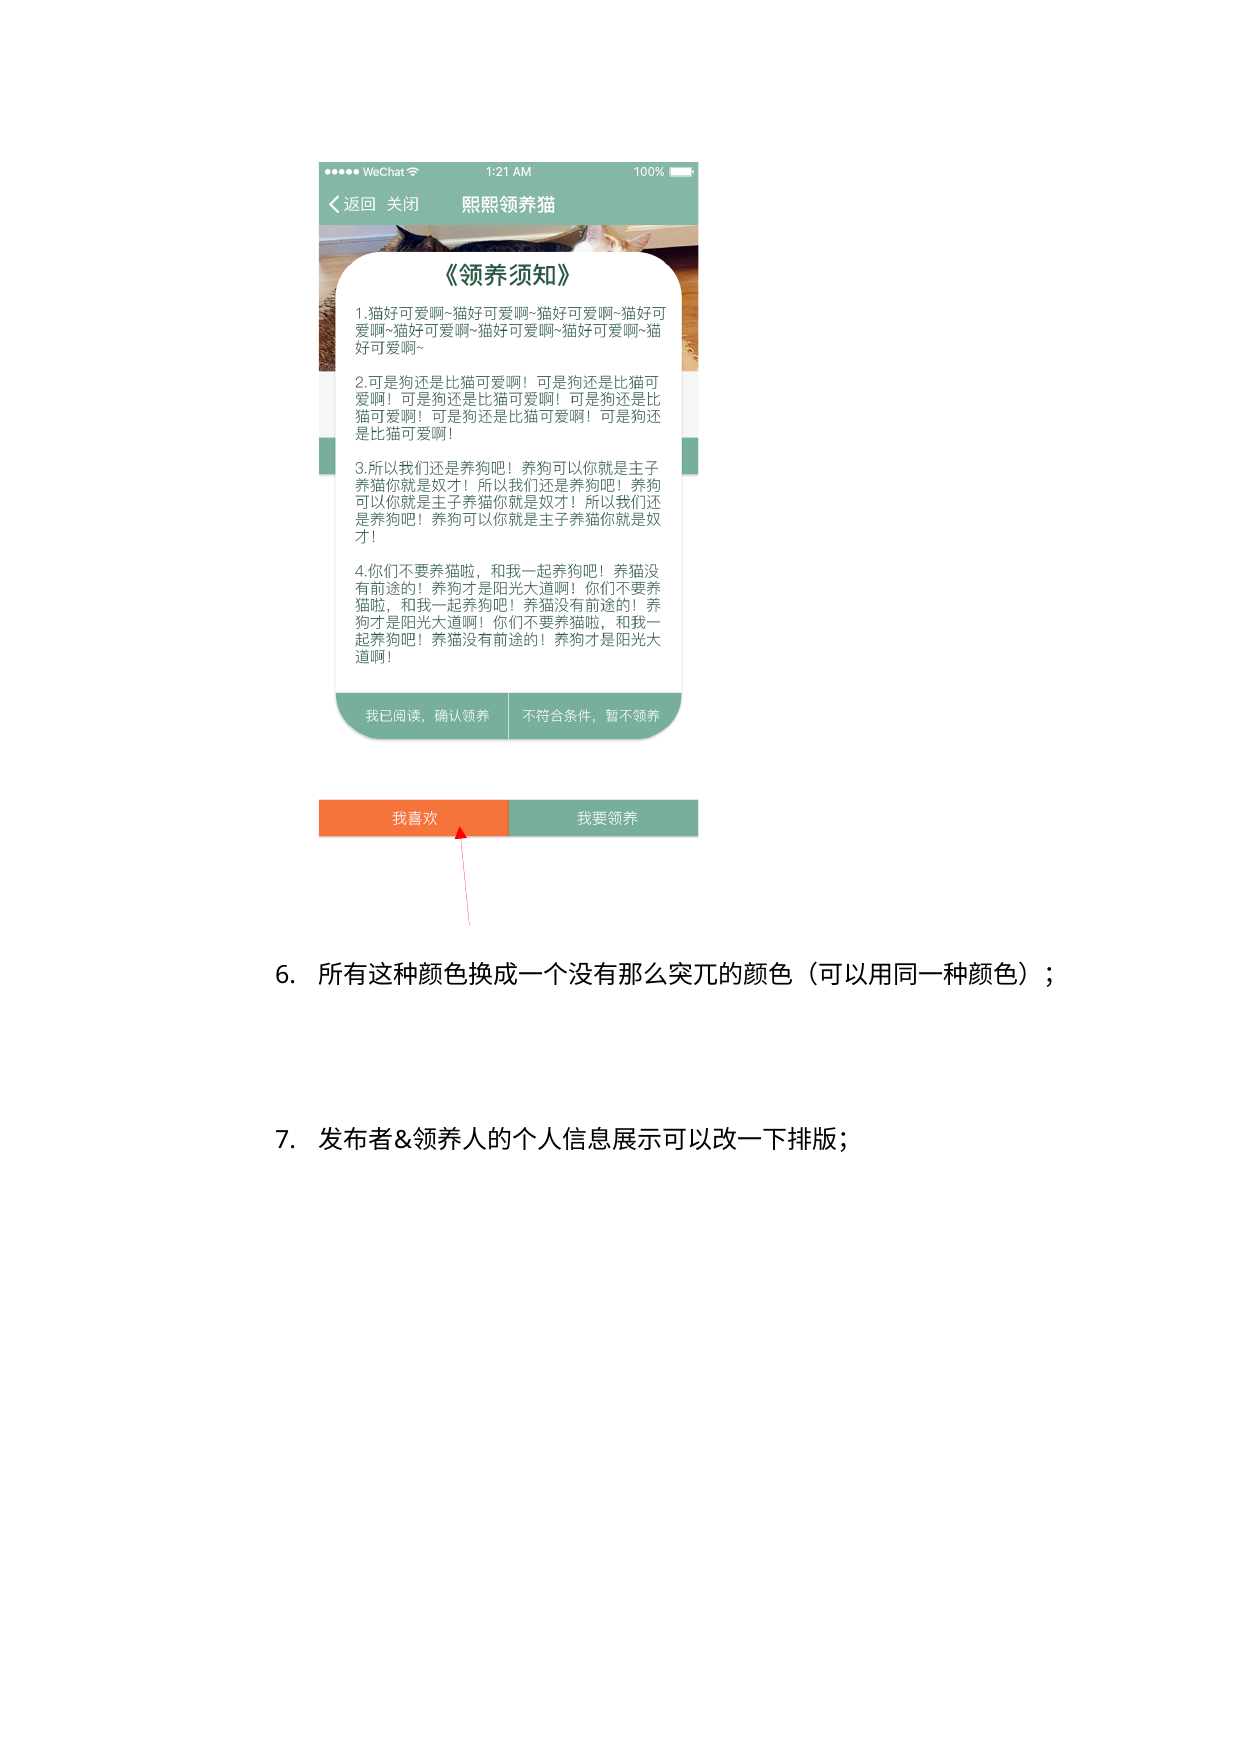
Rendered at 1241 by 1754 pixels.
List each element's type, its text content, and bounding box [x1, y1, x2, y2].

list 发布者&领养人的个人信息展示可以改一下排版； [275, 1105, 1053, 1170]
picture [318, 162, 699, 838]
list 所有这种颜色换成一个没有那么突兀的颜色（可以用同一种颜色）； [275, 940, 1053, 1005]
